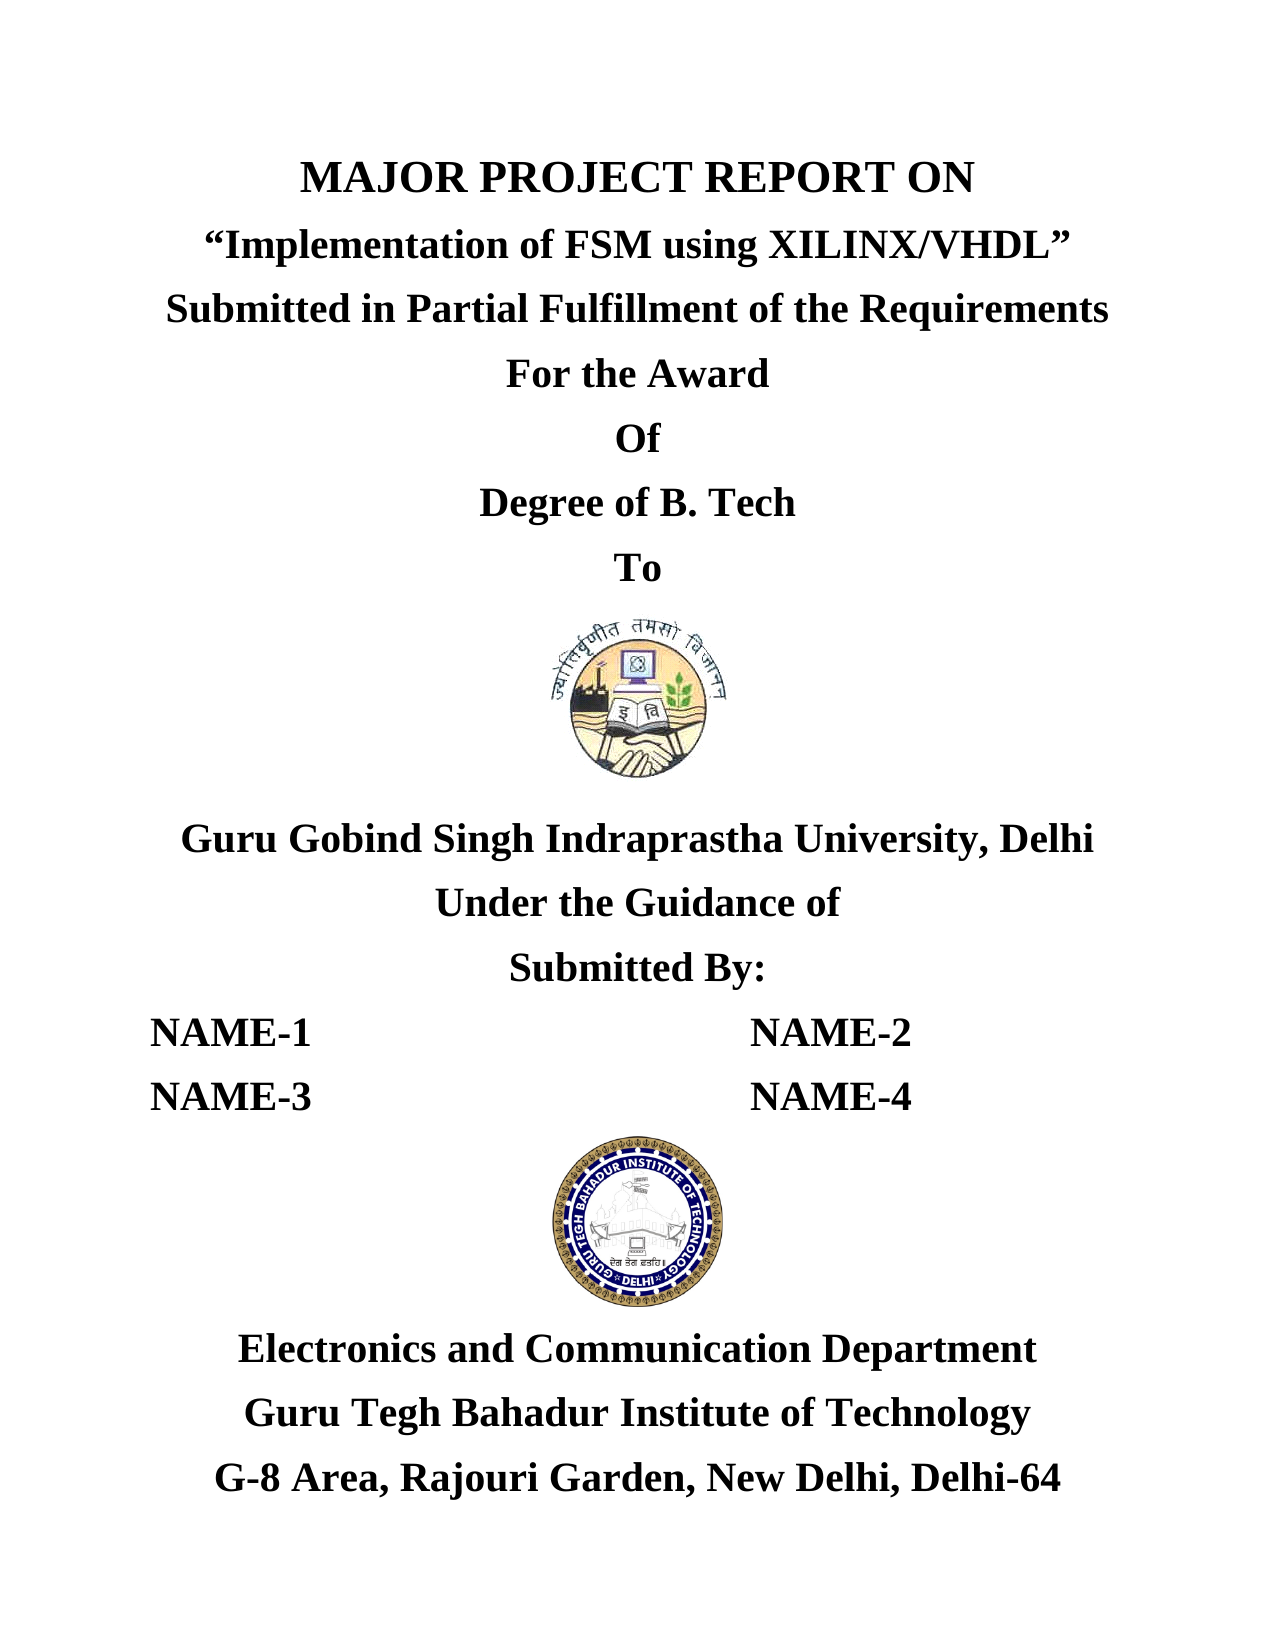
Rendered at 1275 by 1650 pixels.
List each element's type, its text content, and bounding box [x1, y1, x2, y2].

text MAJOR PROJECT REPORT ON [150, 150, 1125, 203]
text Guru Tegh Bahadur Institute of Technology [150, 1388, 1125, 1436]
picture [528, 606, 747, 797]
text Submitted in Partial Fulfillment of the Requirements [150, 284, 1125, 332]
text To [150, 542, 1125, 590]
text Submitted By: [150, 942, 1125, 990]
text G-8 Area, Rajouri Garden, New Delhi, Delhi-64 [150, 1452, 1125, 1500]
text For the Award [150, 348, 1125, 396]
text Of [150, 413, 1125, 461]
text Guru Gobind Singh Indraprastha University, Delhi [150, 813, 1125, 861]
text Degree of B. Tech [150, 478, 1125, 526]
text Under the Guidance of [150, 878, 1125, 926]
picture [552, 1136, 723, 1307]
text NAME-3 NAME-4 [150, 1072, 1125, 1119]
text Electronics and Communication Department [150, 1323, 1125, 1371]
text NAME-1 NAME-2 [150, 1007, 1125, 1055]
text “Implementation of FSM using XILINX/VHDL” [150, 219, 1125, 267]
